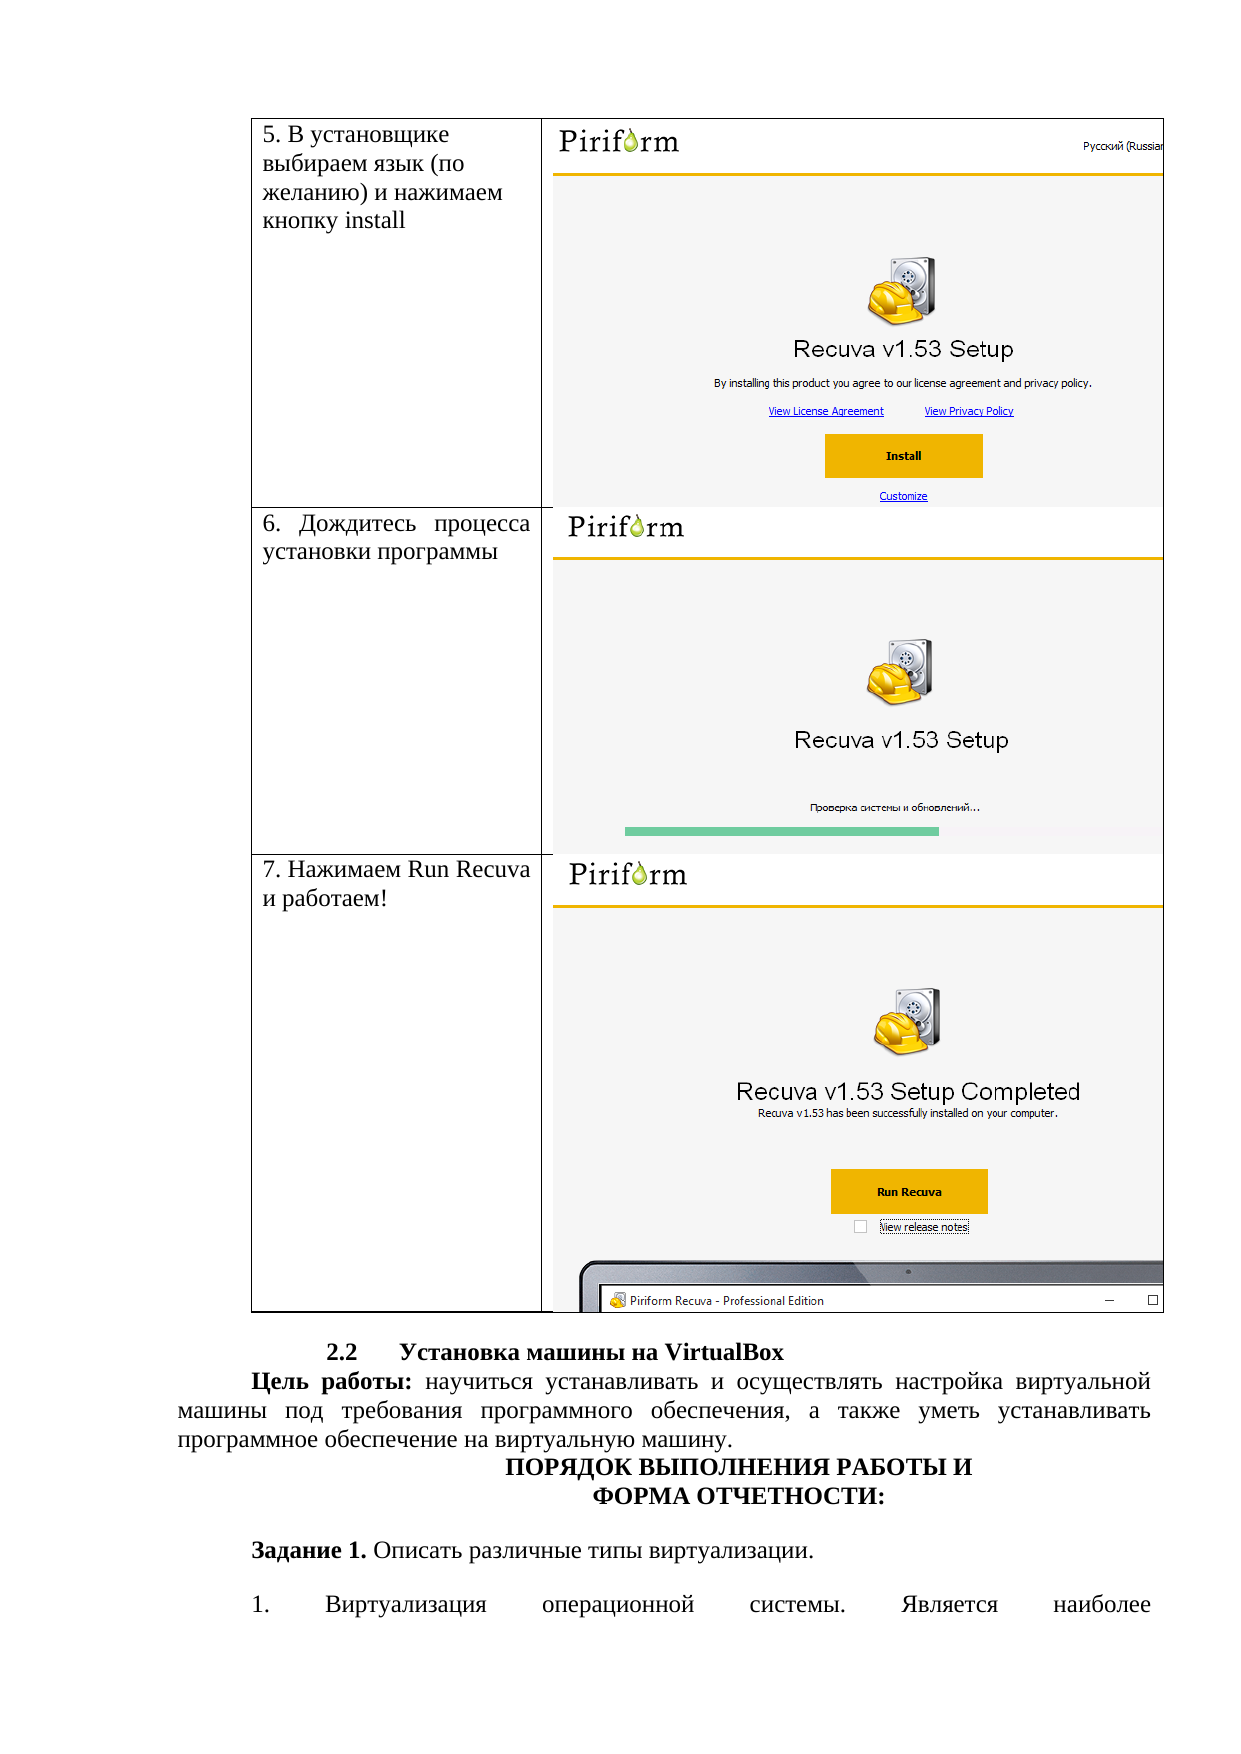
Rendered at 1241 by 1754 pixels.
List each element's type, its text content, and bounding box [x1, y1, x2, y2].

table_cell [542, 508, 553, 853]
text Цель работы: научиться устанавливать и осуществлять настройка виртуальной машины под требования программного обеспечения, а также уметь устанавливать программное обеспечение на виртуальную машину. [177, 1366, 1152, 1452]
text ПОРЯДОК ВЫПОЛНЕНИЯ РАБОТЫ И [252, 1452, 1152, 1481]
list Установка машины на VirtualBox [252, 1337, 1152, 1366]
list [177, 1589, 1152, 1617]
table_cell 7. Нажимаем Run Recuva и работаем! [252, 855, 541, 1311]
text Задание 1. Описать различные типы виртуализации. [177, 1535, 1152, 1564]
table_cell 6. Дождитесь процесса установки программы [252, 508, 541, 853]
table_cell [542, 119, 553, 507]
table_cell [542, 855, 553, 1311]
picture [553, 119, 1163, 1312]
table_cell 5. В установщике выбираем язык (по желанию) и нажимаем кнопку install [252, 119, 541, 507]
text ФОРМА ОТЧЕТНОСТИ: [252, 1481, 1152, 1510]
